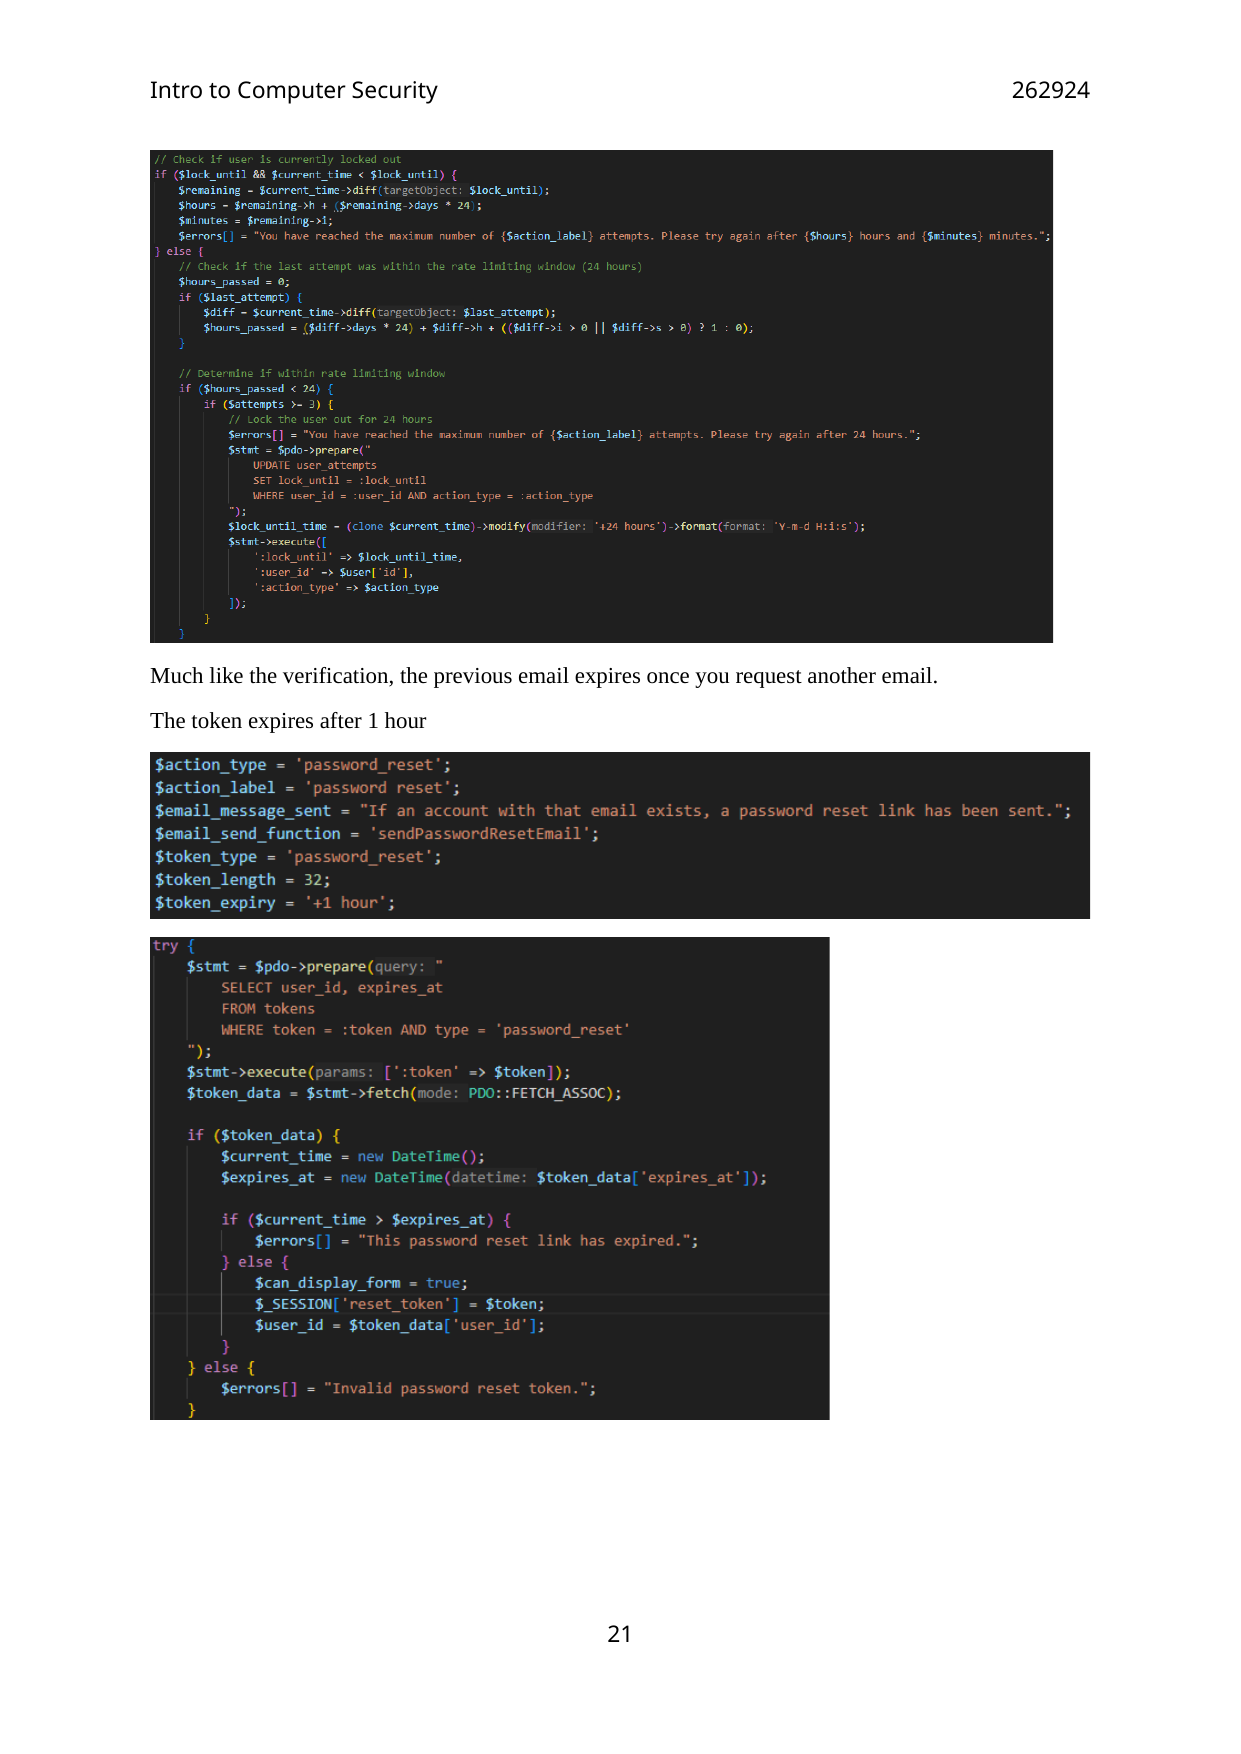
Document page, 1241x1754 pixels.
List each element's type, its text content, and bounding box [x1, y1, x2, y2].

text Much like the verification, the previous email expires once you request another email. [150, 662, 1090, 688]
picture [150, 937, 830, 1420]
picture [150, 150, 1054, 643]
text The token expires after 1 hour [150, 707, 1090, 733]
picture [150, 752, 1091, 919]
